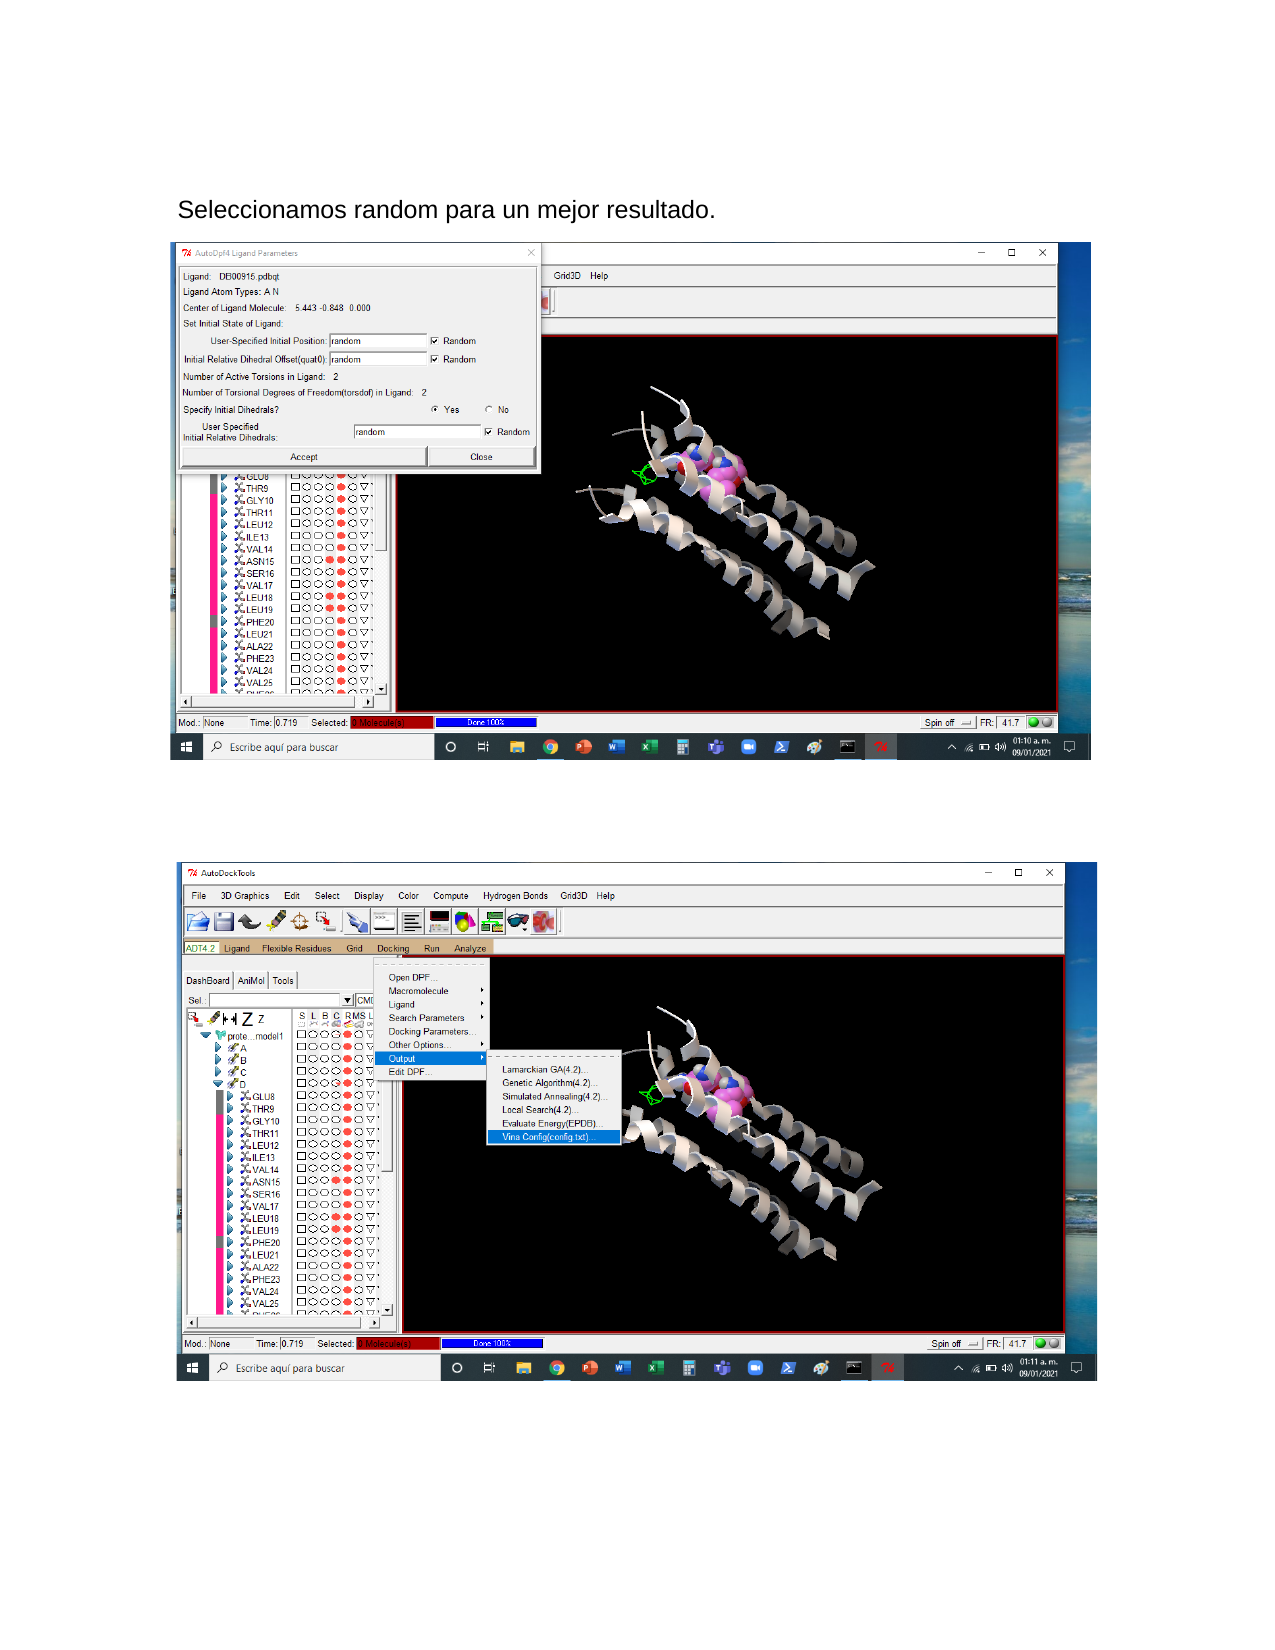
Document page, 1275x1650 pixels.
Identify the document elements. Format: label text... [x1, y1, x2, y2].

text Seleccionamos random para un mejor resultado. [177, 195, 1098, 224]
picture [176, 862, 1098, 1381]
picture [170, 242, 1091, 760]
